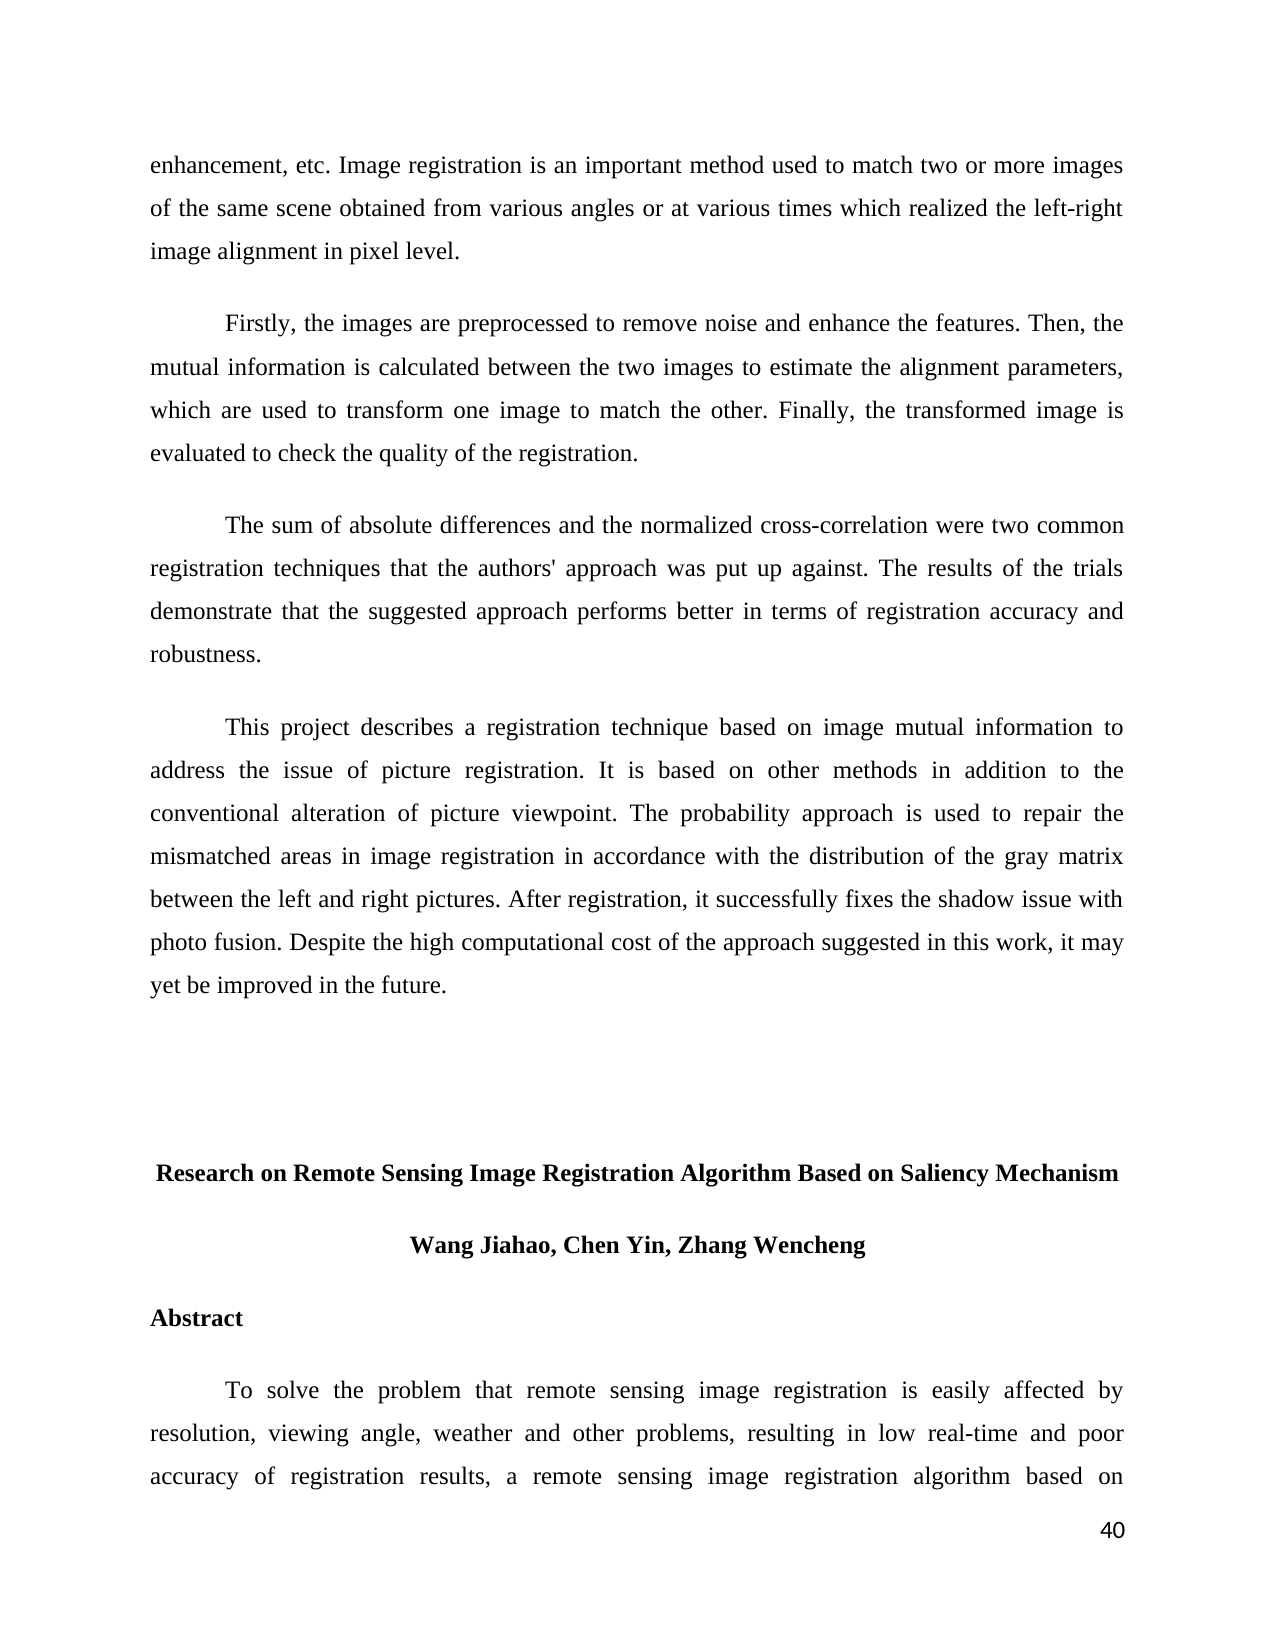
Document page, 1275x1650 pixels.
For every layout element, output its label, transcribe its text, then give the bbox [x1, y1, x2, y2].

text The paper focuses on the development of a registration algorithm based on image mutual information. The authors have presented a detailed analysis of the algorithm and its effectiveness in various scenarios like medical imaging analysis, panoramic image acquisition, night scene enhancement, etc. Image registration is an important method used to match two or more images of the same scene obtained from various angles or at various times which realized the left-right image alignment in pixel level. [150, 683, 1125, 927]
text Summary [150, 610, 1125, 639]
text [150, 1374, 1125, 1489]
text Digital image registration technology is a process of image registration for one or more images obtained from different sensors, different shooting environments and different shooting angles in the same scene. The quality of registration directly affects the quality of subsequent image processing. The multi-camera image fusion can greatly improve the imaging effect of the picture. In this paper, based on two images taken at the same time in parallel coordinate system, an image registration method based on mutual information (gray distribution matrix of left and right images) has been proposed, which realized the left-right image alignment in pixel level. It effectively solved the problem of fusion shadow and faults caused by parallax between left and right images after registration. The experimental results showed that this method has a good registration effect for both the far and near scenes. [150, 150, 1125, 567]
text The sum of absolute differences and the normalized cross-correlation were two common registration techniques that the authors' approach was put up against. The results of the trials demonstrate that the suggested approach performs better in terms of registration accuracy and robustness. [150, 1172, 1125, 1330]
text Firstly, the images are preprocessed to remove noise and enhance the features. Then, the mutual information is calculated between the two images to estimate the alignment parameters, which are used to transform one image to match the other. Finally, the transformed image is evaluated to check the quality of the registration. [150, 971, 1125, 1129]
